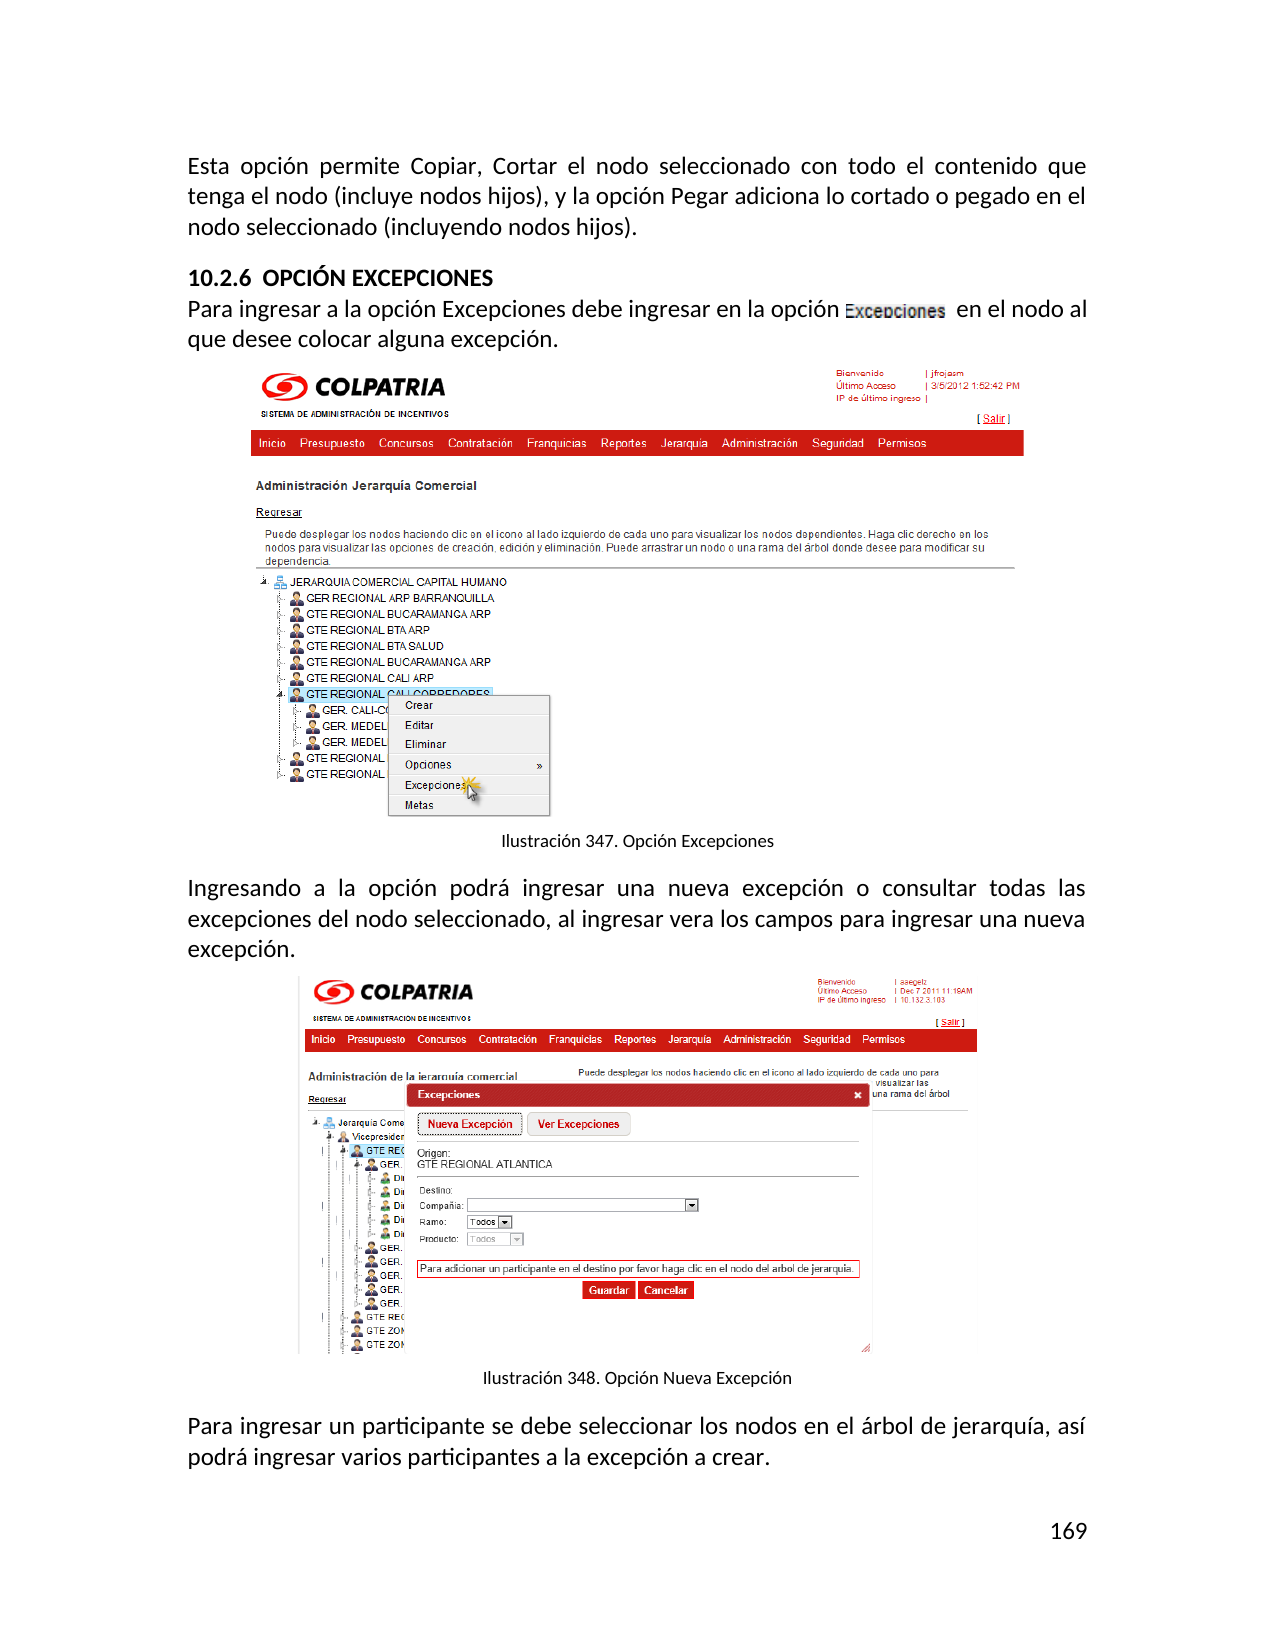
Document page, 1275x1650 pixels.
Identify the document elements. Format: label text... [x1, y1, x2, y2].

text Ilustración 347. Opción Excepciones [187, 829, 1087, 852]
text Para ingresar un participante se debe seleccionar los nodos en el árbol de jerarquía, así podrá ingresar varios participantes a la excepción a crear. [187, 1410, 1087, 1471]
picture [251, 366, 1024, 817]
subtitle OPCIÓN EXCEPCIONES [187, 262, 1087, 293]
text Ingresando a la opción podrá ingresar una nueva excepción o consultar todas las excepciones del nodo seleccionado, al ingresar vera los campos para ingresar una nueva excepción. [187, 872, 1087, 964]
text Para ingresar a la opción Excepciones debe ingresar en la opción en el nodo al que desee colocar alguna excepción. [187, 293, 1087, 354]
picture [846, 304, 946, 318]
text Esta opción permite Copiar, Cortar el nodo seleccionado con todo el contenido que tenga el nodo (incluye nodos hijos), y la opción Pegar adiciona lo cortado o pegado en el nodo seleccionado (incluyendo nodos hijos). [187, 150, 1087, 242]
picture [297, 976, 978, 1354]
text Ilustración 348. Opción Nueva Excepción [187, 1367, 1087, 1389]
